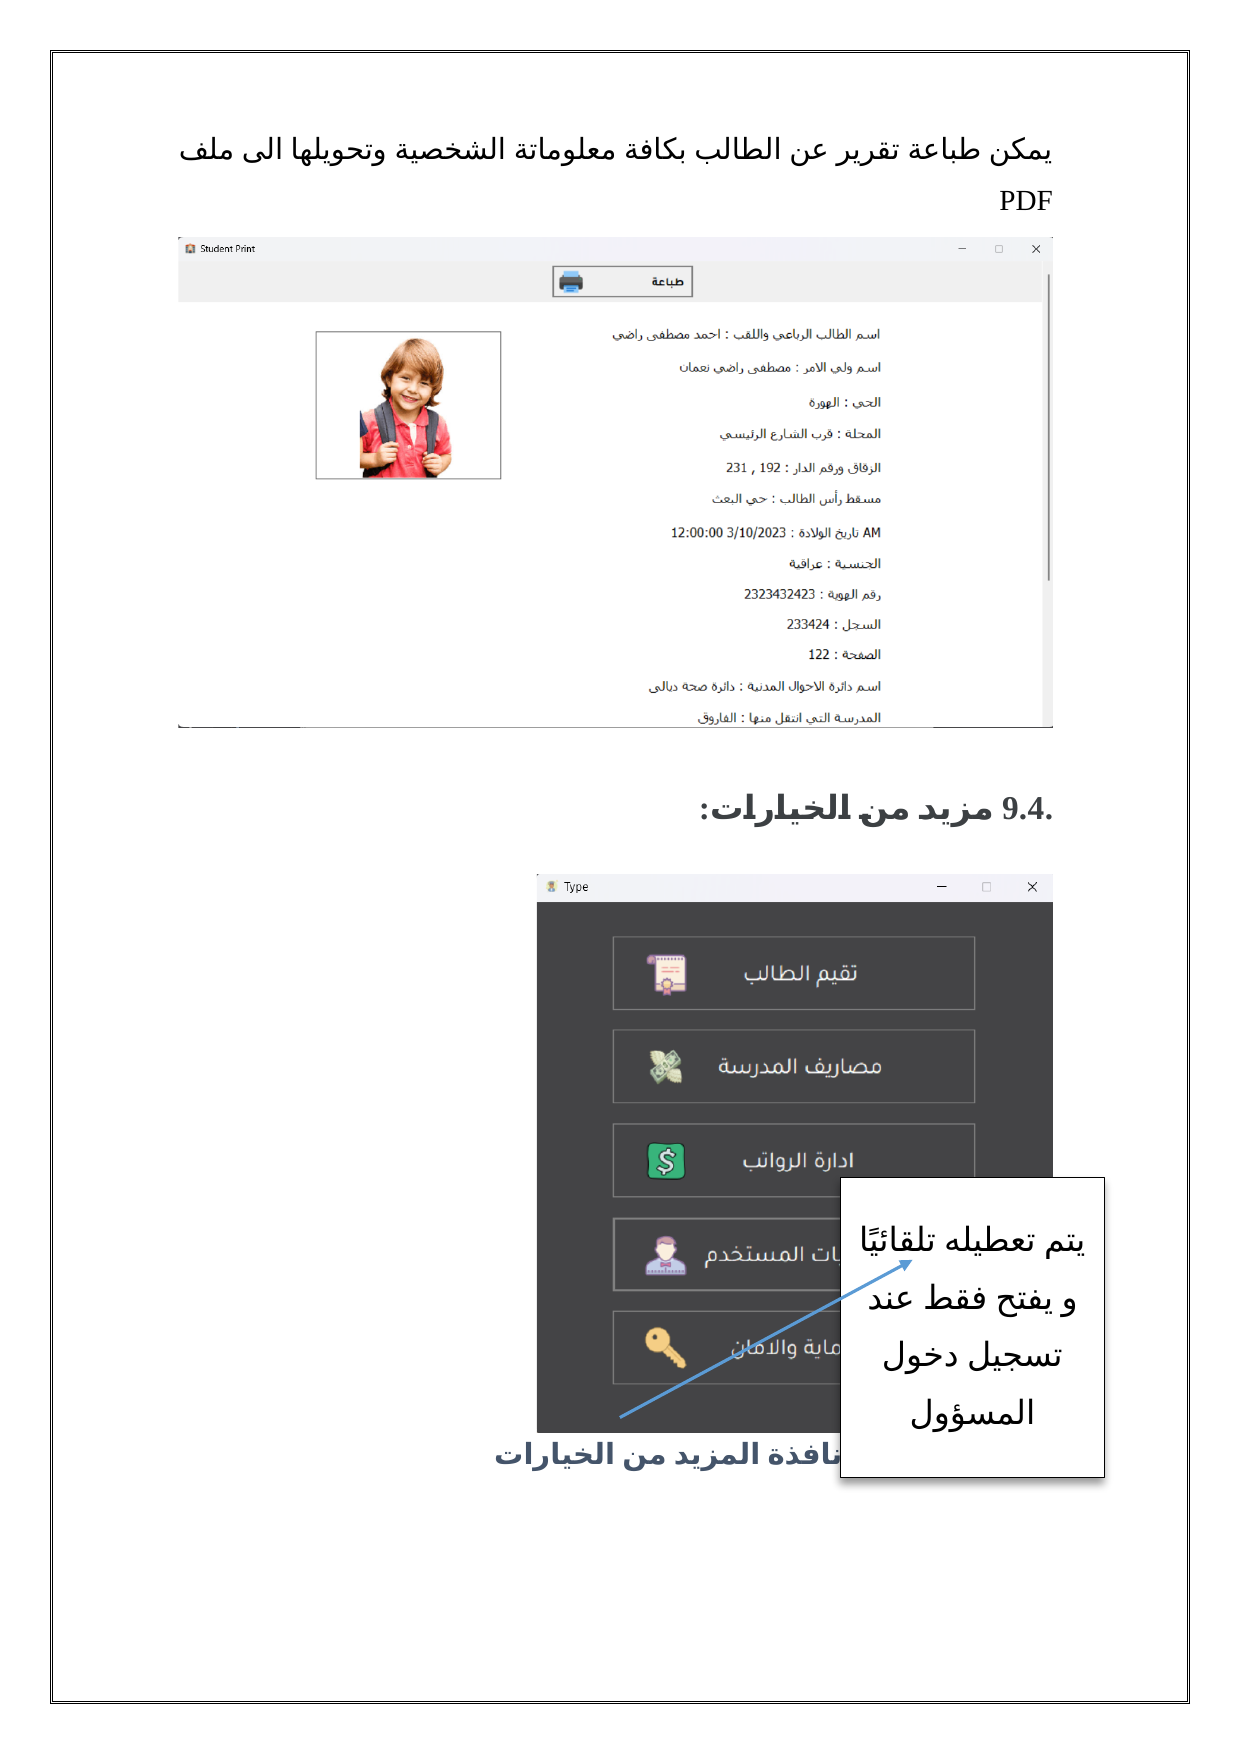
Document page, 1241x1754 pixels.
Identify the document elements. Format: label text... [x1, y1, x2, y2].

picture [536, 874, 1053, 1433]
picture [178, 237, 1053, 728]
subtitle .9.4 مزيد من الخيارات: [178, 788, 1053, 827]
text يمكن طباعة تقرير عن الطالب بكافة معلوماتة الشخصية وتحويلها الى ملف PDF [178, 132, 1053, 216]
text الشكل 25 . نافذة المزيد من الخيارات [178, 1437, 833, 1471]
